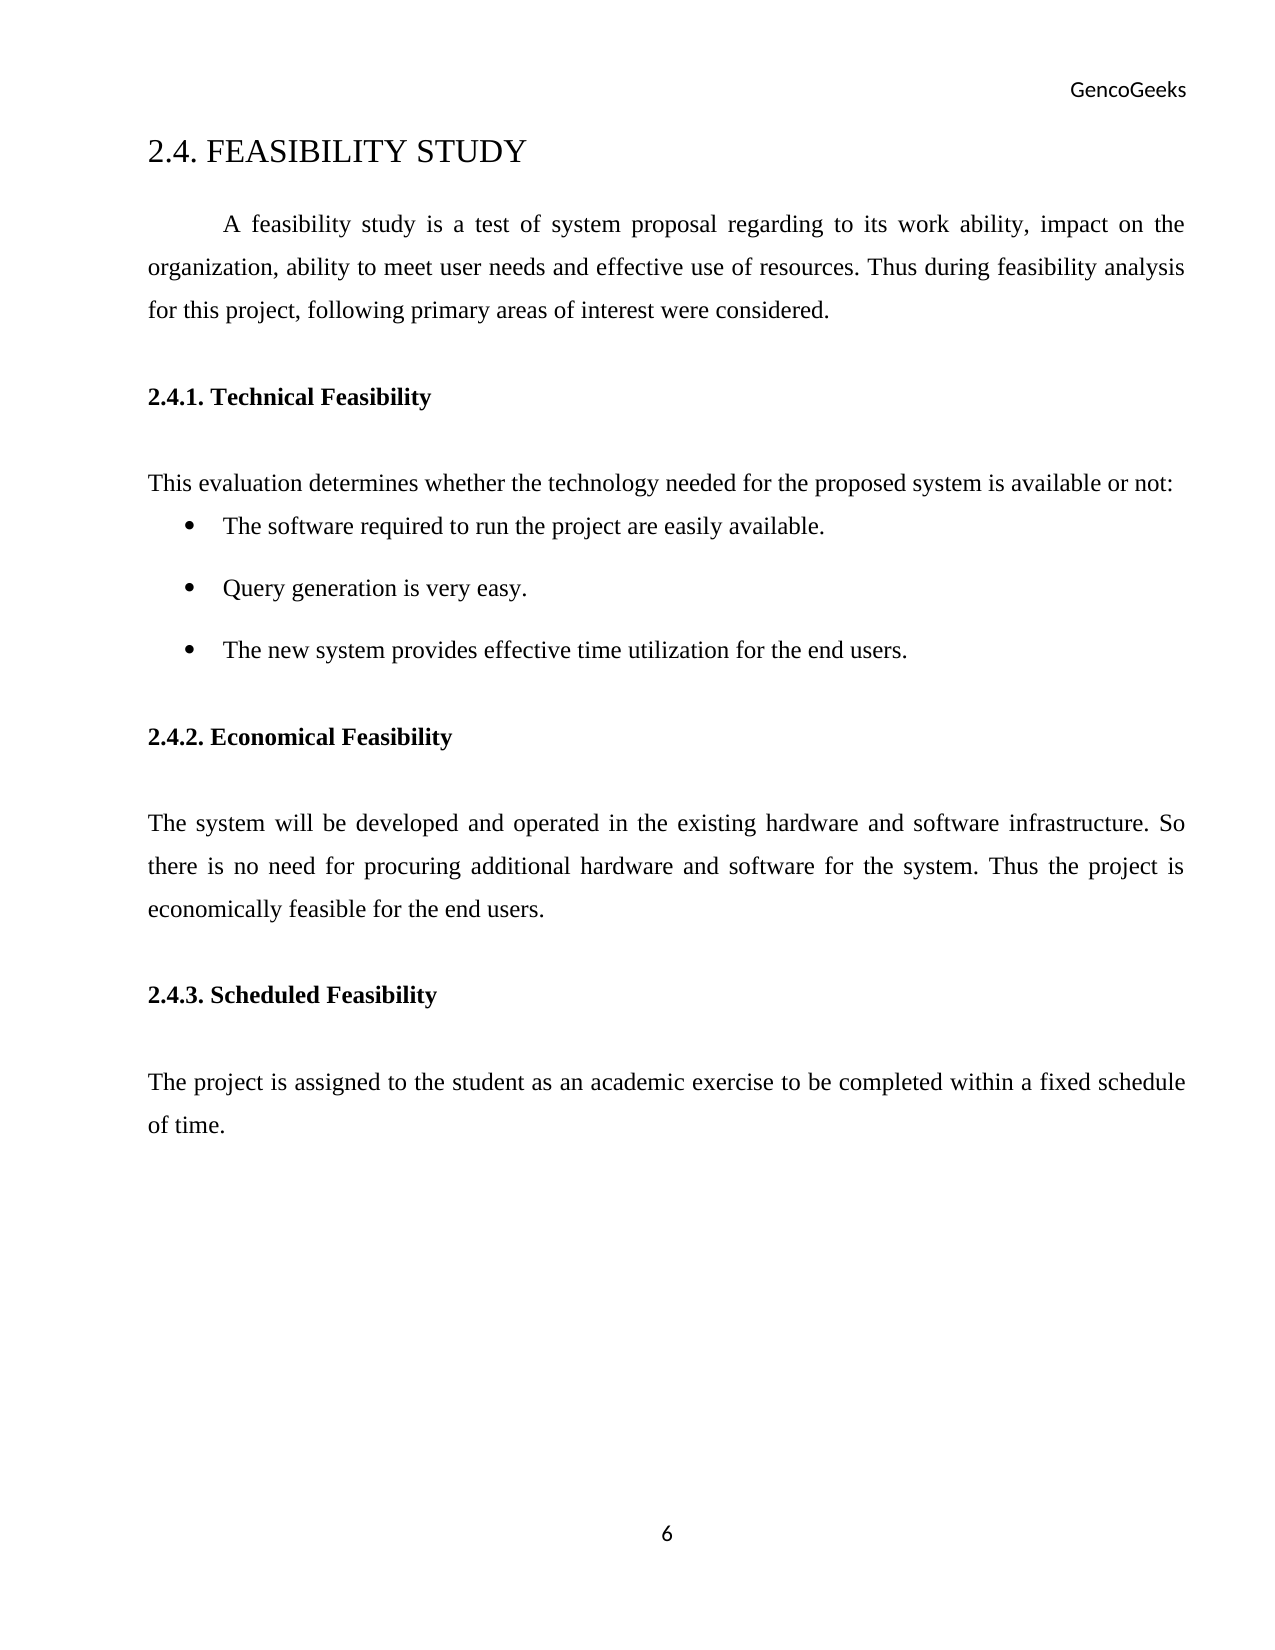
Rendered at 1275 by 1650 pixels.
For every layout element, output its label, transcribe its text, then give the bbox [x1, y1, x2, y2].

text The project is assigned to the student as an academic exercise to be completed within a fixed schedule of time. [148, 1067, 1186, 1139]
list Query generation is very easy. [185, 573, 1186, 602]
text 2.4.1. Technical Feasibility [148, 382, 1186, 411]
list The software required to run the project are easily available. [185, 511, 1186, 540]
text 2.4.2. Economical Feasibility [148, 722, 1186, 751]
list The new system provides effective time utilization for the end users. [185, 636, 1186, 664]
text This evaluation determines whether the technology needed for the proposed system is available or not: [148, 468, 1186, 497]
text 2.4.3. Scheduled Feasibility [148, 981, 1186, 1009]
text The system will be developed and operated in the existing hardware and software infrastructure. So there is no need for procuring additional hardware and software for the system. Thus the project is economically feasible for the end users. [148, 808, 1186, 923]
text A feasibility study is a test of system proposal regarding to its work ability, impact on the organization, ability to meet user needs and effective use of resources. Thus during feasibility analysis for this project, following primary areas of interest were considered. [148, 209, 1186, 324]
text 2.4. FEASIBILITY STUDY [148, 131, 1186, 169]
